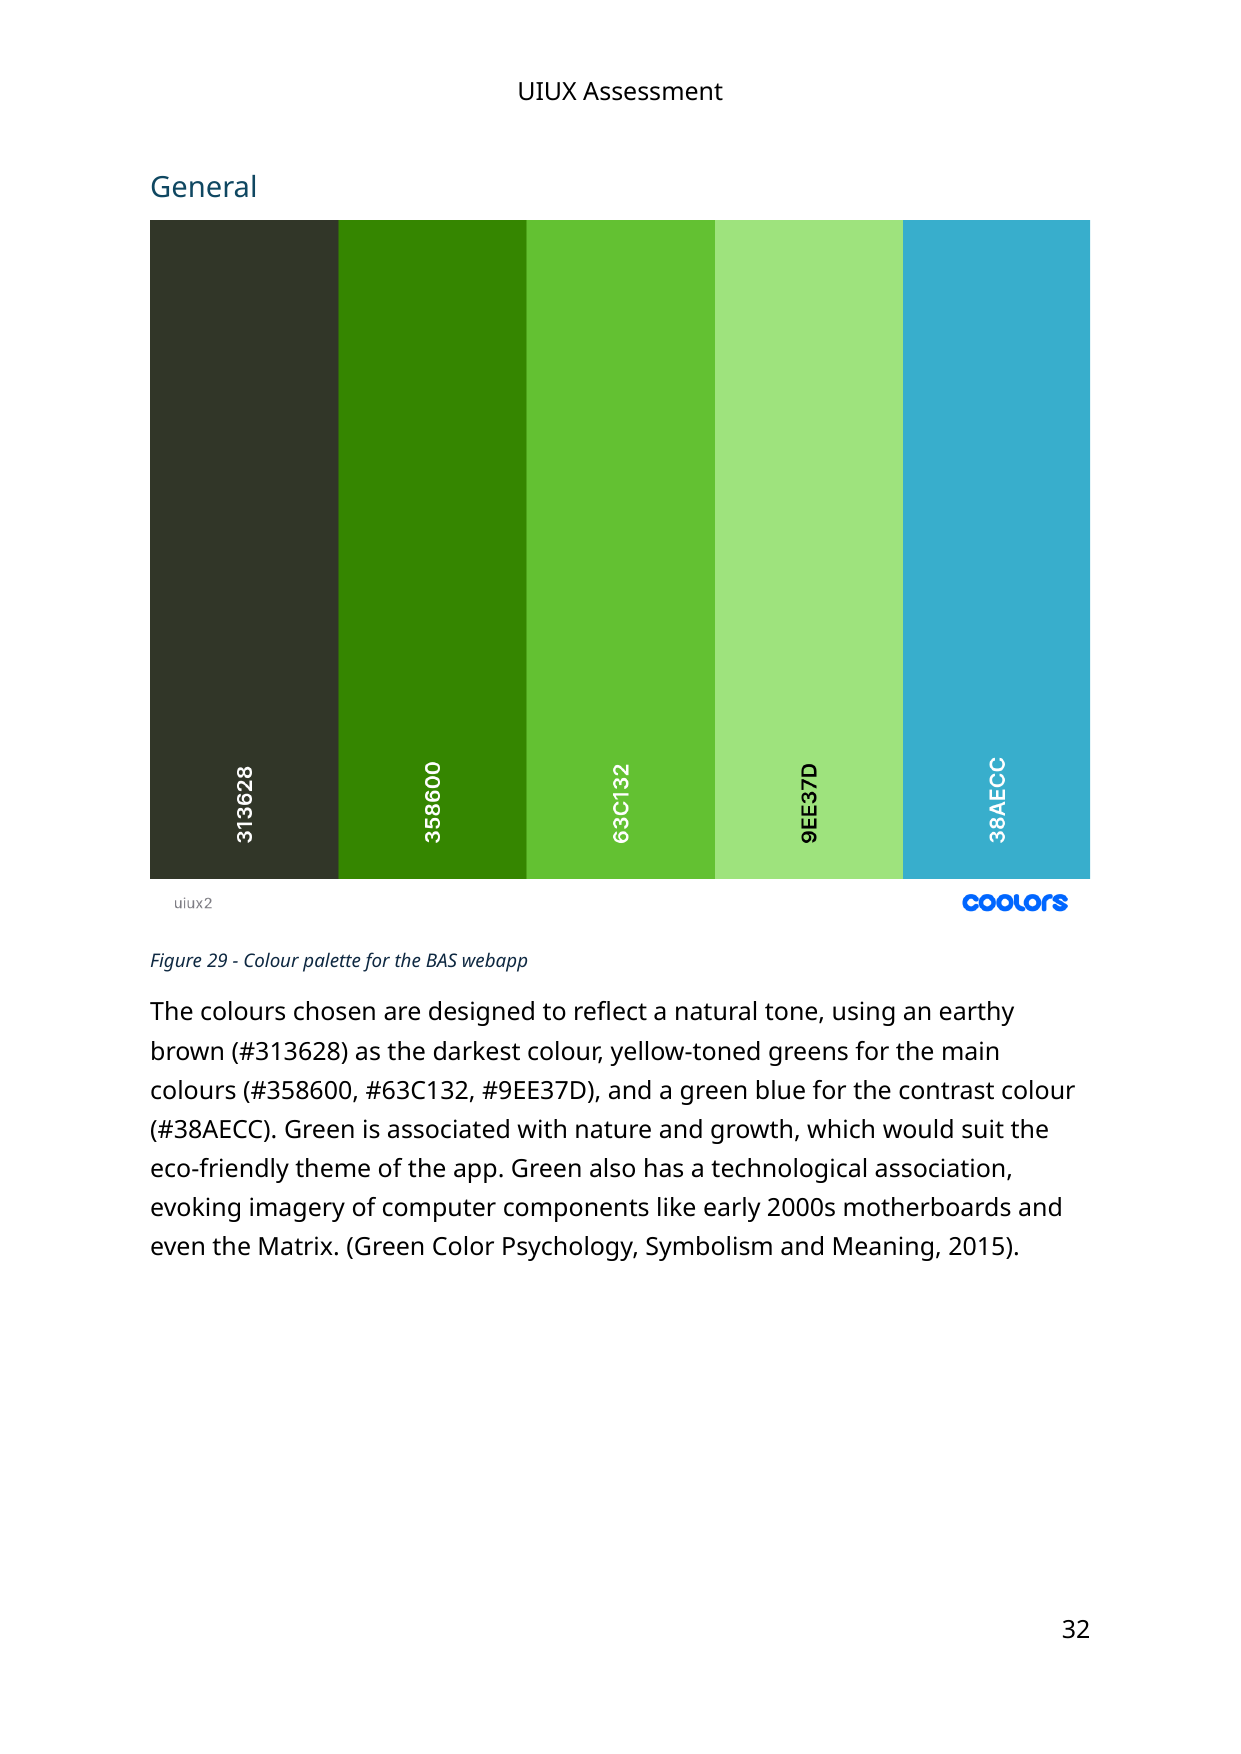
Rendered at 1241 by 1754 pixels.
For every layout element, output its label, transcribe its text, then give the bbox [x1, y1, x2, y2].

text Figure 29 - Colour palette for the BAS webapp [150, 948, 1090, 973]
text The colours chosen are designed to reflect a natural tone, using an earthy brown (#313628) as the darkest colour, yellow-toned greens for the main colours (#358600, #63C132, #9EE37D), and a green blue for the contrast colour (#38AECC). Green is associated with nature and growth, which would suit the eco-friendly theme of the app. Green also has a technological association, evoking imagery of computer components like early 2000s motherboards and even the Matrix. (Green Color Psychology, Symbolism and Meaning, 2015). [150, 994, 1090, 1263]
picture [150, 220, 1091, 926]
subtitle General [150, 167, 1090, 206]
